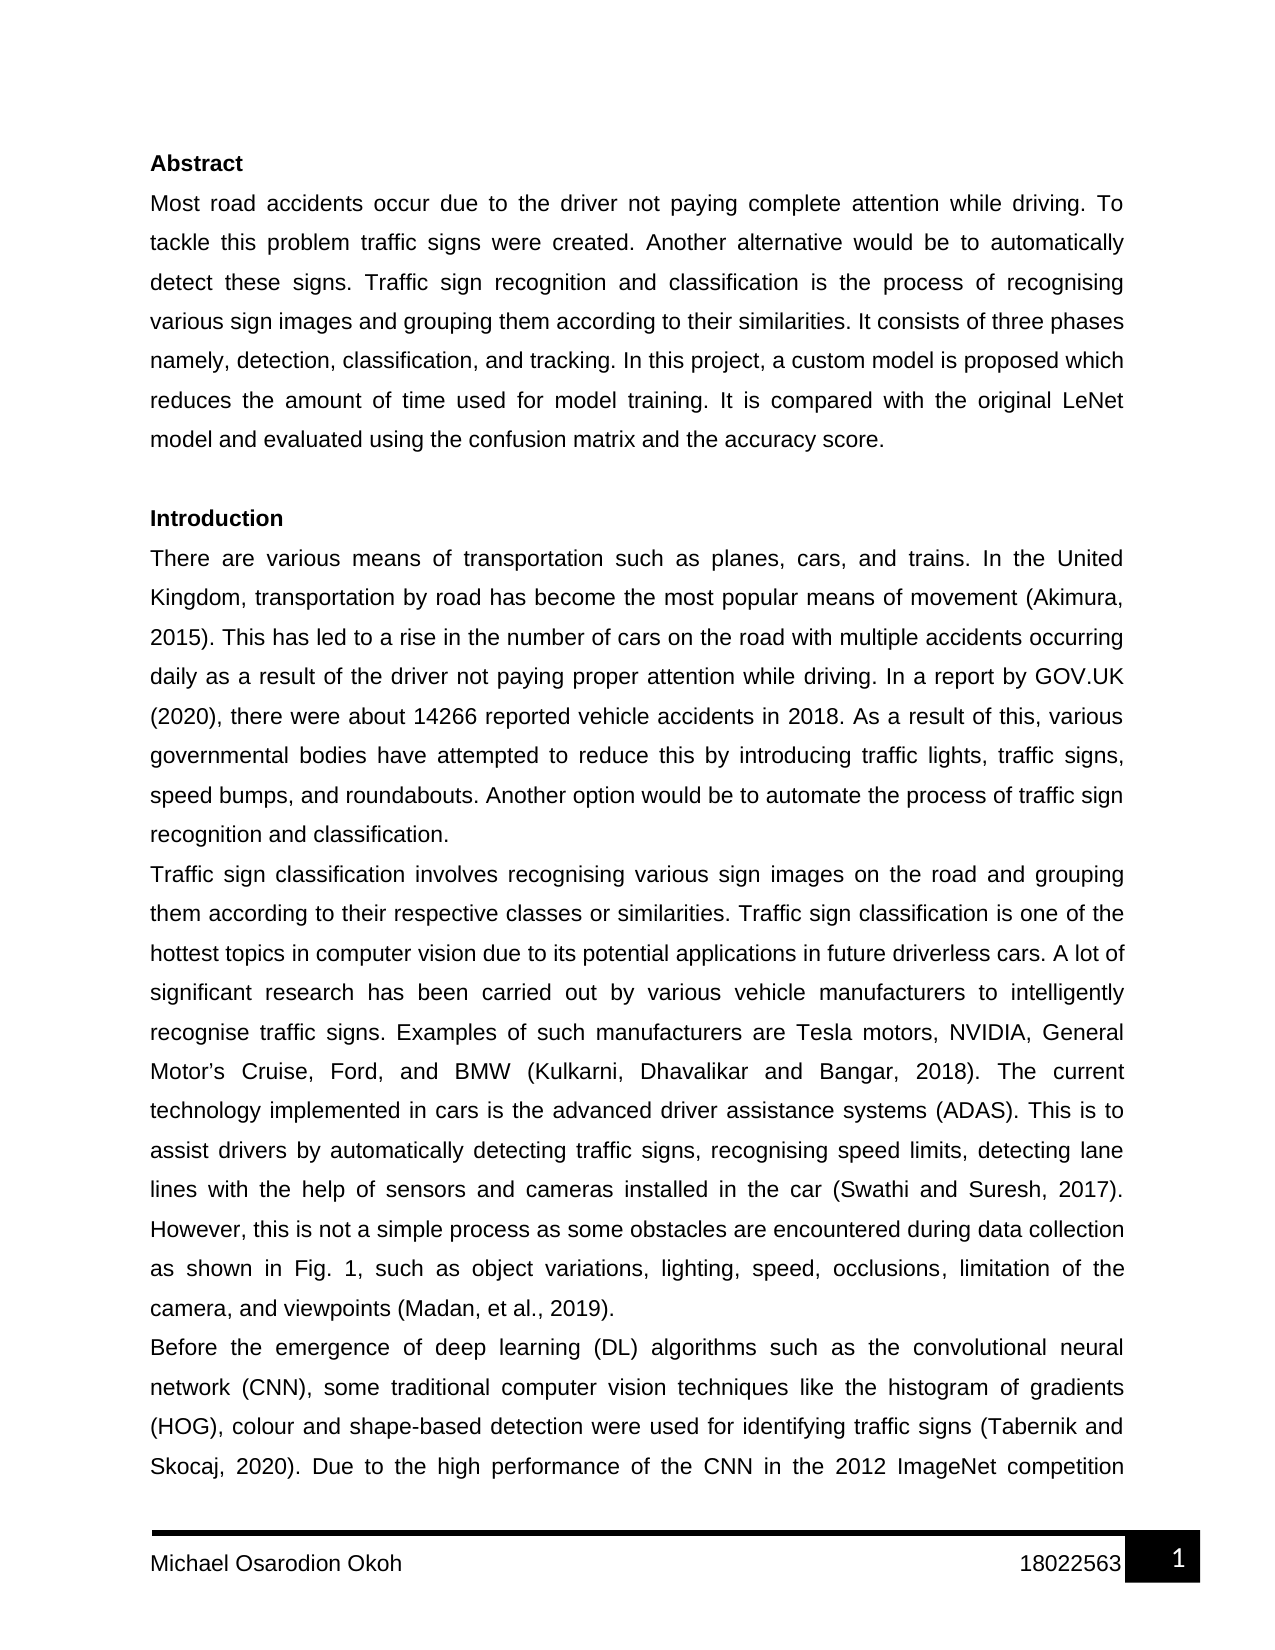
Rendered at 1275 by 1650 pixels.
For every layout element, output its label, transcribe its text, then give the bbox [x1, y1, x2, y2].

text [150, 1334, 1125, 1479]
text Most road accidents occur due to the driver not paying complete attention while driving. To tackle this problem traffic signs were created. Another alternative would be to automatically detect these signs. Traffic sign recognition and classification is the process of recognising various sign images and grouping them according to their similarities. It consists of three phases namely, detection, classification, and tracking. In this project, a custom model is proposed which reduces the amount of time used for model training. It is compared with the original LeNet model and evaluated using the confusion matrix and the accuracy score. [150, 189, 1125, 453]
text Introduction [150, 505, 1125, 532]
text Traffic sign classification involves recognising various sign images on the road and grouping them according to their respective classes or similarities. Traffic sign classification is one of the hottest topics in computer vision due to its potential applications in future driverless cars. A lot of significant research has been carried out by various vehicle manufacturers to intelligently recognise traffic signs. Examples of such manufacturers are Tesla motors, NVIDIA, General Motor’s Cruise, Ford, and BMW (Kulkarni, Dhavalikar and Bangar, 2018). The current technology implemented in cars is the advanced driver assistance systems (ADAS). This is to assist drivers by automatically detecting traffic signs, recognising speed limits, detecting lane lines with the help of sensors and cameras installed in the car (Swathi and Suresh, 2017). However, this is not a simple process as some obstacles are encountered during data collection as shown in Fig. 1, such as object variations, lighting, speed, occlusions, limitation of the camera, and viewpoints (Madan, et al., 2019). [150, 861, 1125, 1321]
text Abstract [150, 150, 1125, 176]
text There are various means of transportation such as planes, cars, and trains. In the United Kingdom, transportation by road has become the most popular means of movement (Akimura, 2015). This has led to a rise in the number of cars on the road with multiple accidents occurring daily as a result of the driver not paying proper attention while driving. In a report by GOV.UK (2020), there were about 14266 reported vehicle accidents in 2018. As a result of this, various governmental bodies have attempted to reduce this by introducing traffic lights, traffic signs, speed bumps, and roundabouts. Another option would be to automate the process of traffic sign recognition and classification. [150, 545, 1125, 847]
